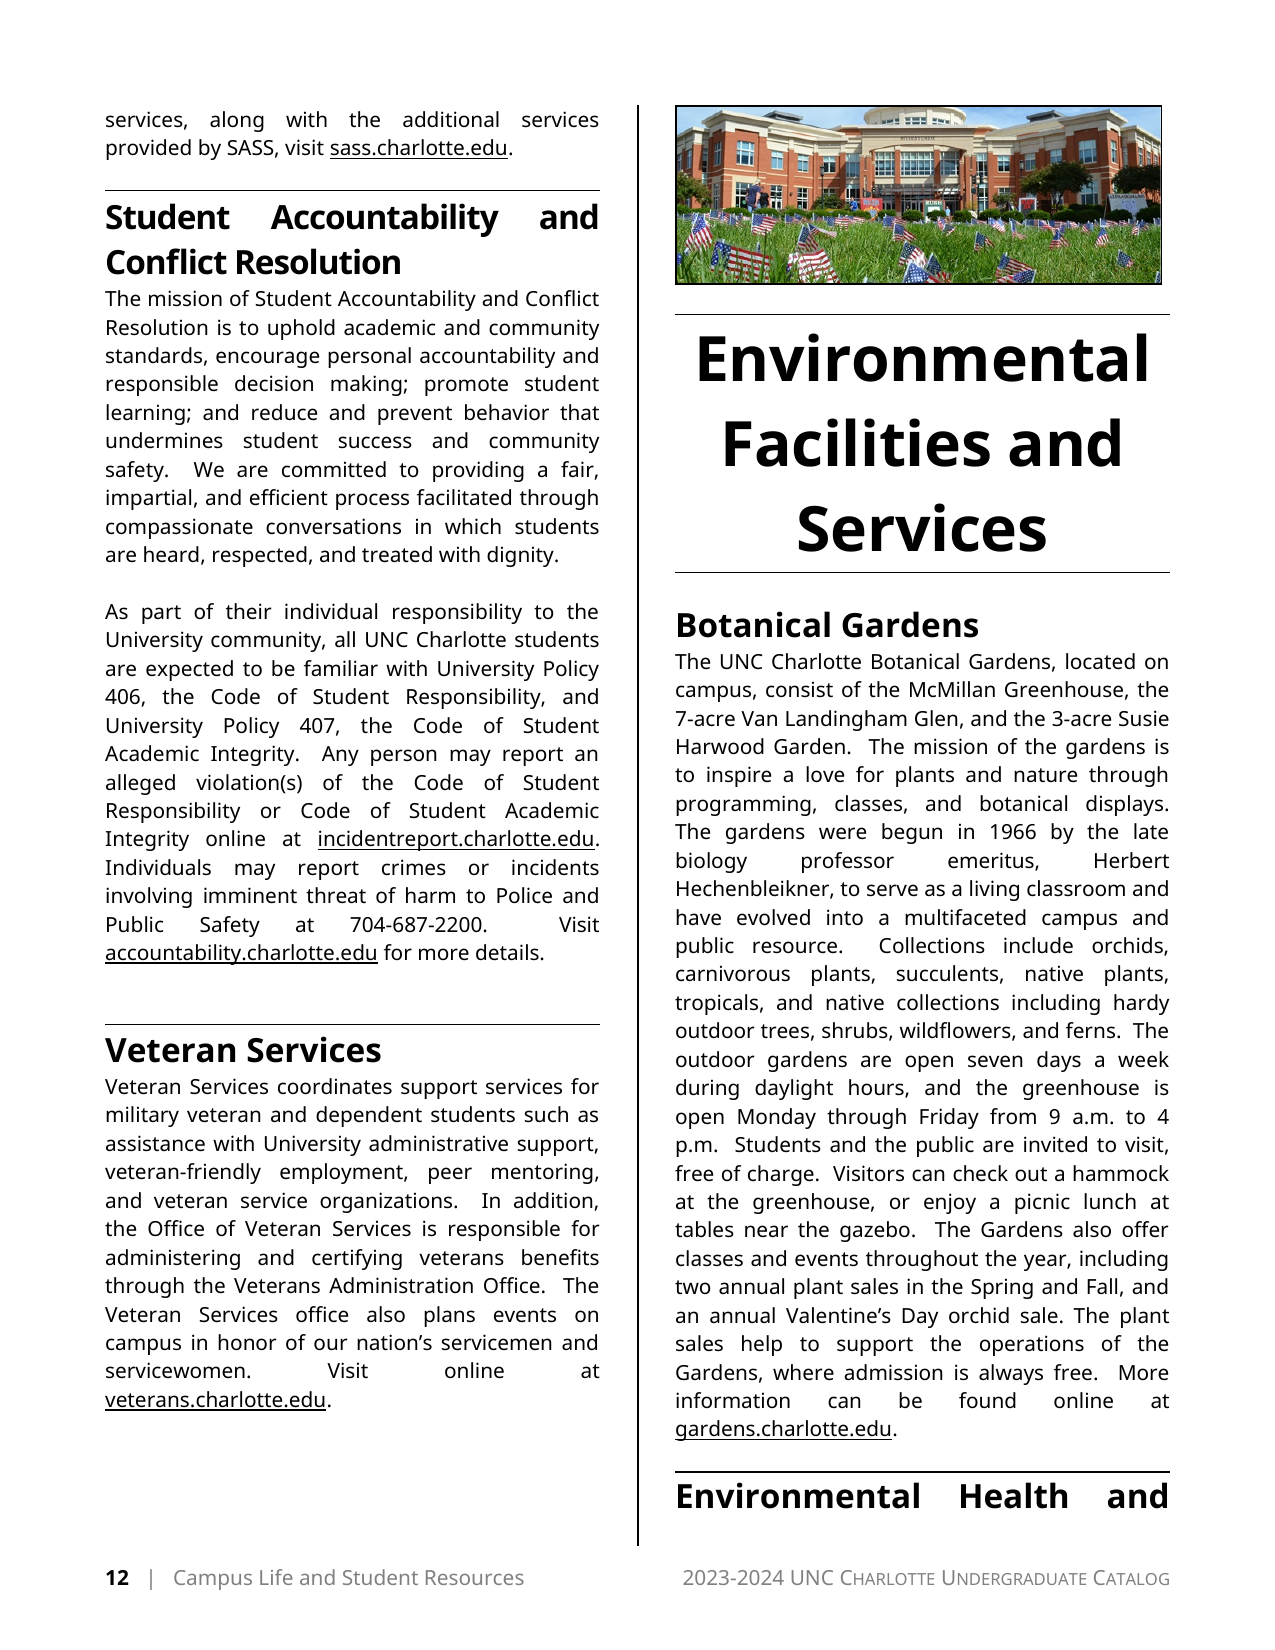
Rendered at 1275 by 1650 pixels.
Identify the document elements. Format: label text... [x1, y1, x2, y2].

text Student Accountability and Conflict Resolution [105, 191, 600, 284]
text The UNC Charlotte Botanical Gardens, located on campus, consist of the McMillan Greenhouse, the 7-acre Van Landingham Glen, and the 3-acre Susie Harwood Garden. The mission of the gardens is to inspire a love for plants and nature through programming, classes, and botanical displays. The gardens were begun in 1966 by the late biology professor emeritus, Herbert Hechenbleikner, to serve as a living classroom and have evolved into a multifaceted campus and public resource. Collections include orchids, carnivorous plants, succulents, native plants, tropicals, and native collections including hardy outdoor trees, shrubs, wildflowers, and ferns. The outdoor gardens are open seven days a week during daylight hours, and the greenhouse is open Monday through Friday from 9 a.m. to 4 p.m. Students and the public are invited to visit, free of charge. Visitors can check out a hammock at the greenhouse, or enjoy a picnic lunch at tables near the gazebo. The Gardens also offer classes and events throughout the year, including two annual plant sales in the Spring and Fall, and an annual Valentine’s Day orchid sale. The plant sales help to support the operations of the Gardens, where admission is always free. More information can be found online at gardens.charlotte.edu. [675, 647, 1170, 1443]
picture [677, 107, 1161, 283]
text The mission of Student Accountability and Conflict Resolution is to uphold academic and community standards, encourage personal accountability and responsible decision making; promote student learning; and reduce and prevent behavior that undermines student success and community safety. We are committed to providing a fair, impartial, and efficient process facilitated through compassionate conversations in which students are heard, respected, and treated with dignity. [105, 284, 600, 569]
text Veteran Services [105, 1025, 600, 1072]
text Environmental Facilities and Services [675, 315, 1170, 572]
text Veteran Services coordinates support services for military veteran and dependent students such as assistance with University administrative support, veteran-friendly employment, peer mentoring, and veteran service organizations. In addition, the Office of Veteran Services is responsible for administering and certifying veterans benefits through the Veterans Administration Office. The Veteran Services office also plans events on campus in honor of our nation’s servicemen and servicewomen. Visit online at veterans.charlotte.edu. [105, 1072, 600, 1413]
text As part of their individual responsibility to the University community, all UNC Charlotte students are expected to be familiar with University Policy 406, the Code of Student Responsibility, and University Policy 407, the Code of Student Academic Integrity. Any person may report an alleged violation(s) of the Code of Student Responsibility or Code of Student Academic Integrity online at incidentreport.charlotte.edu. Individuals may report crimes or incidents involving imminent threat of harm to Police and Public Safety at 704-687-2200. Visit accountability.charlotte.edu for more details. [105, 597, 600, 967]
text Botanical Gardens [675, 601, 1170, 647]
text Environmental Health and Safety [675, 1473, 1170, 1518]
